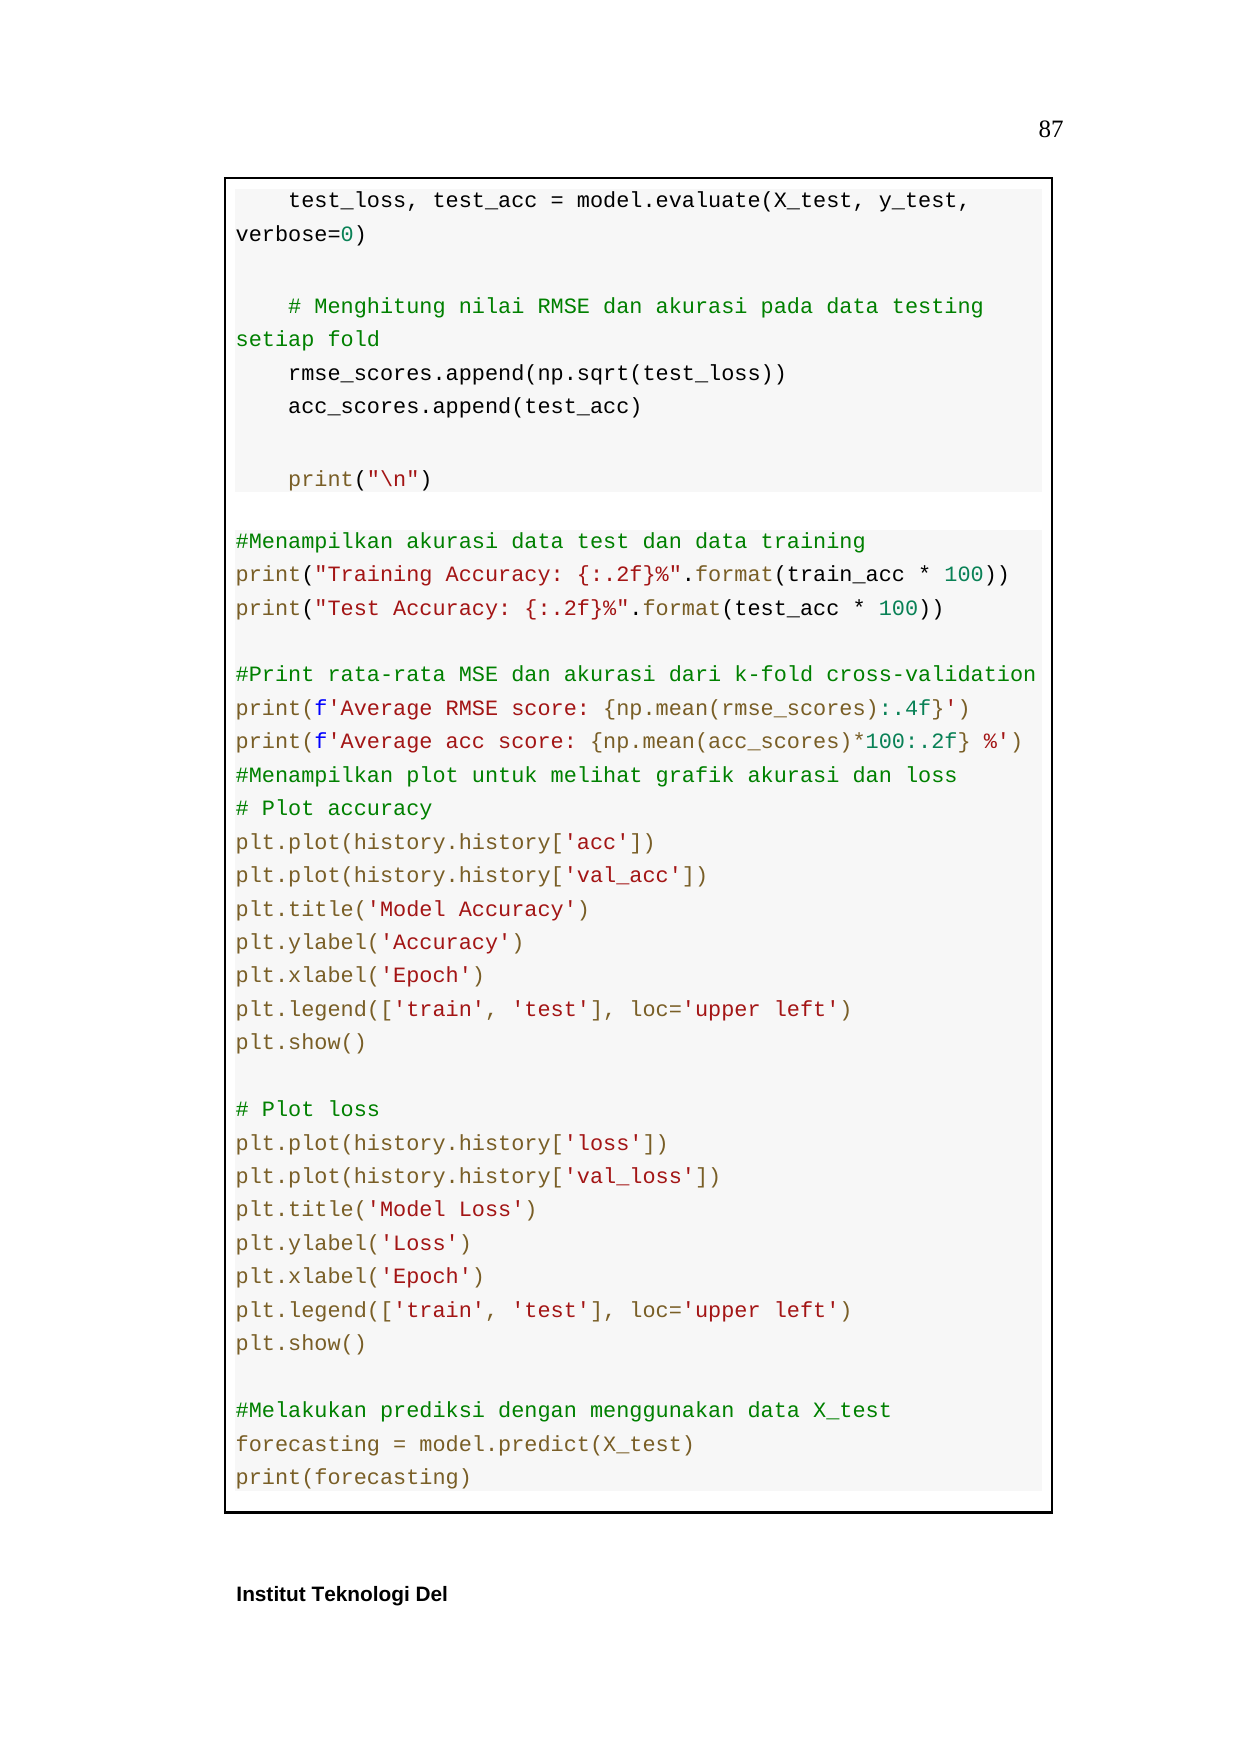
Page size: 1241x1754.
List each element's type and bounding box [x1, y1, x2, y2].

table_header [226, 179, 1051, 1511]
